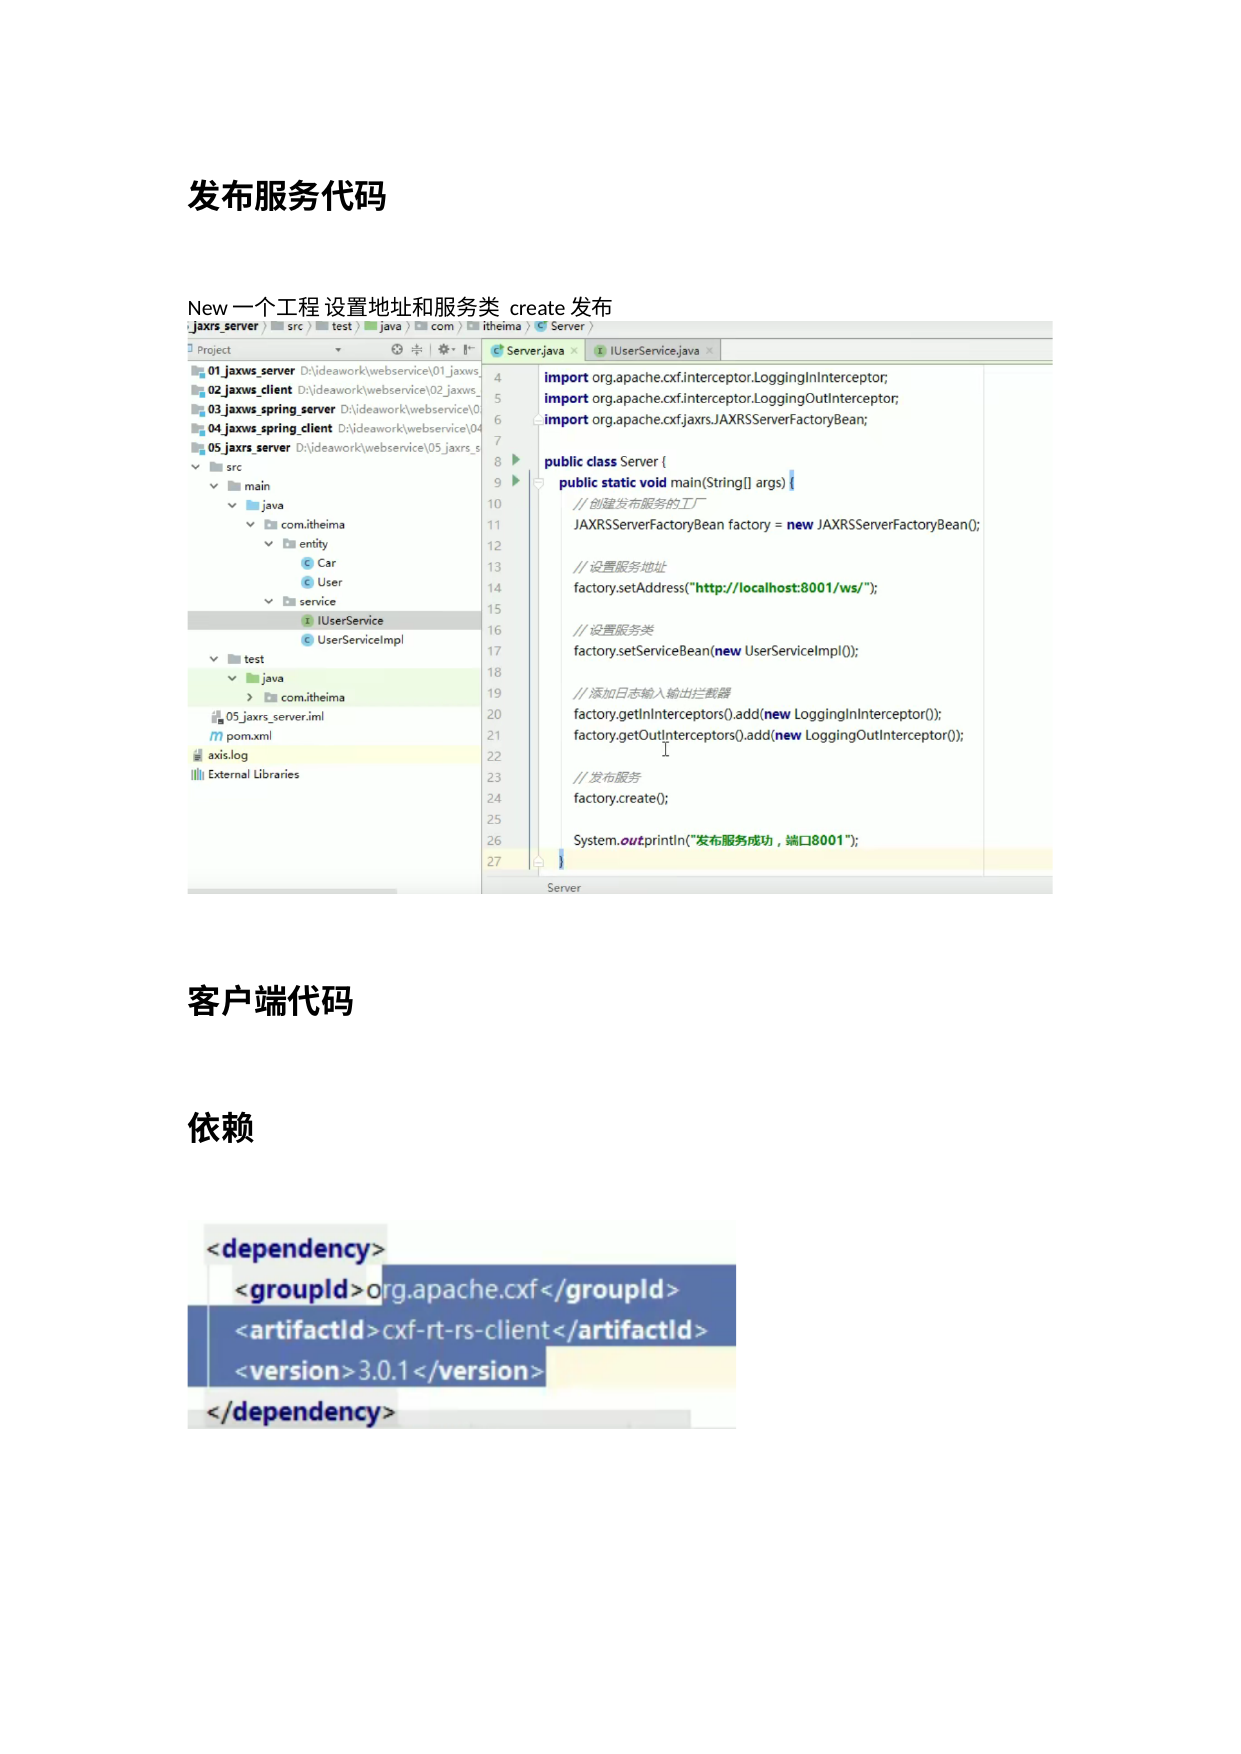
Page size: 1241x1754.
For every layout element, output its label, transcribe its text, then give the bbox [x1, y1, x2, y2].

subtitle 依赖 [187, 1093, 1053, 1158]
subtitle 客户端代码 [187, 966, 1053, 1031]
picture [187, 321, 1053, 894]
subtitle 发布服务代码 [187, 162, 1053, 227]
picture [187, 1220, 737, 1429]
text New一个工程 设置地址和服务类 create发布 [187, 289, 1053, 321]
